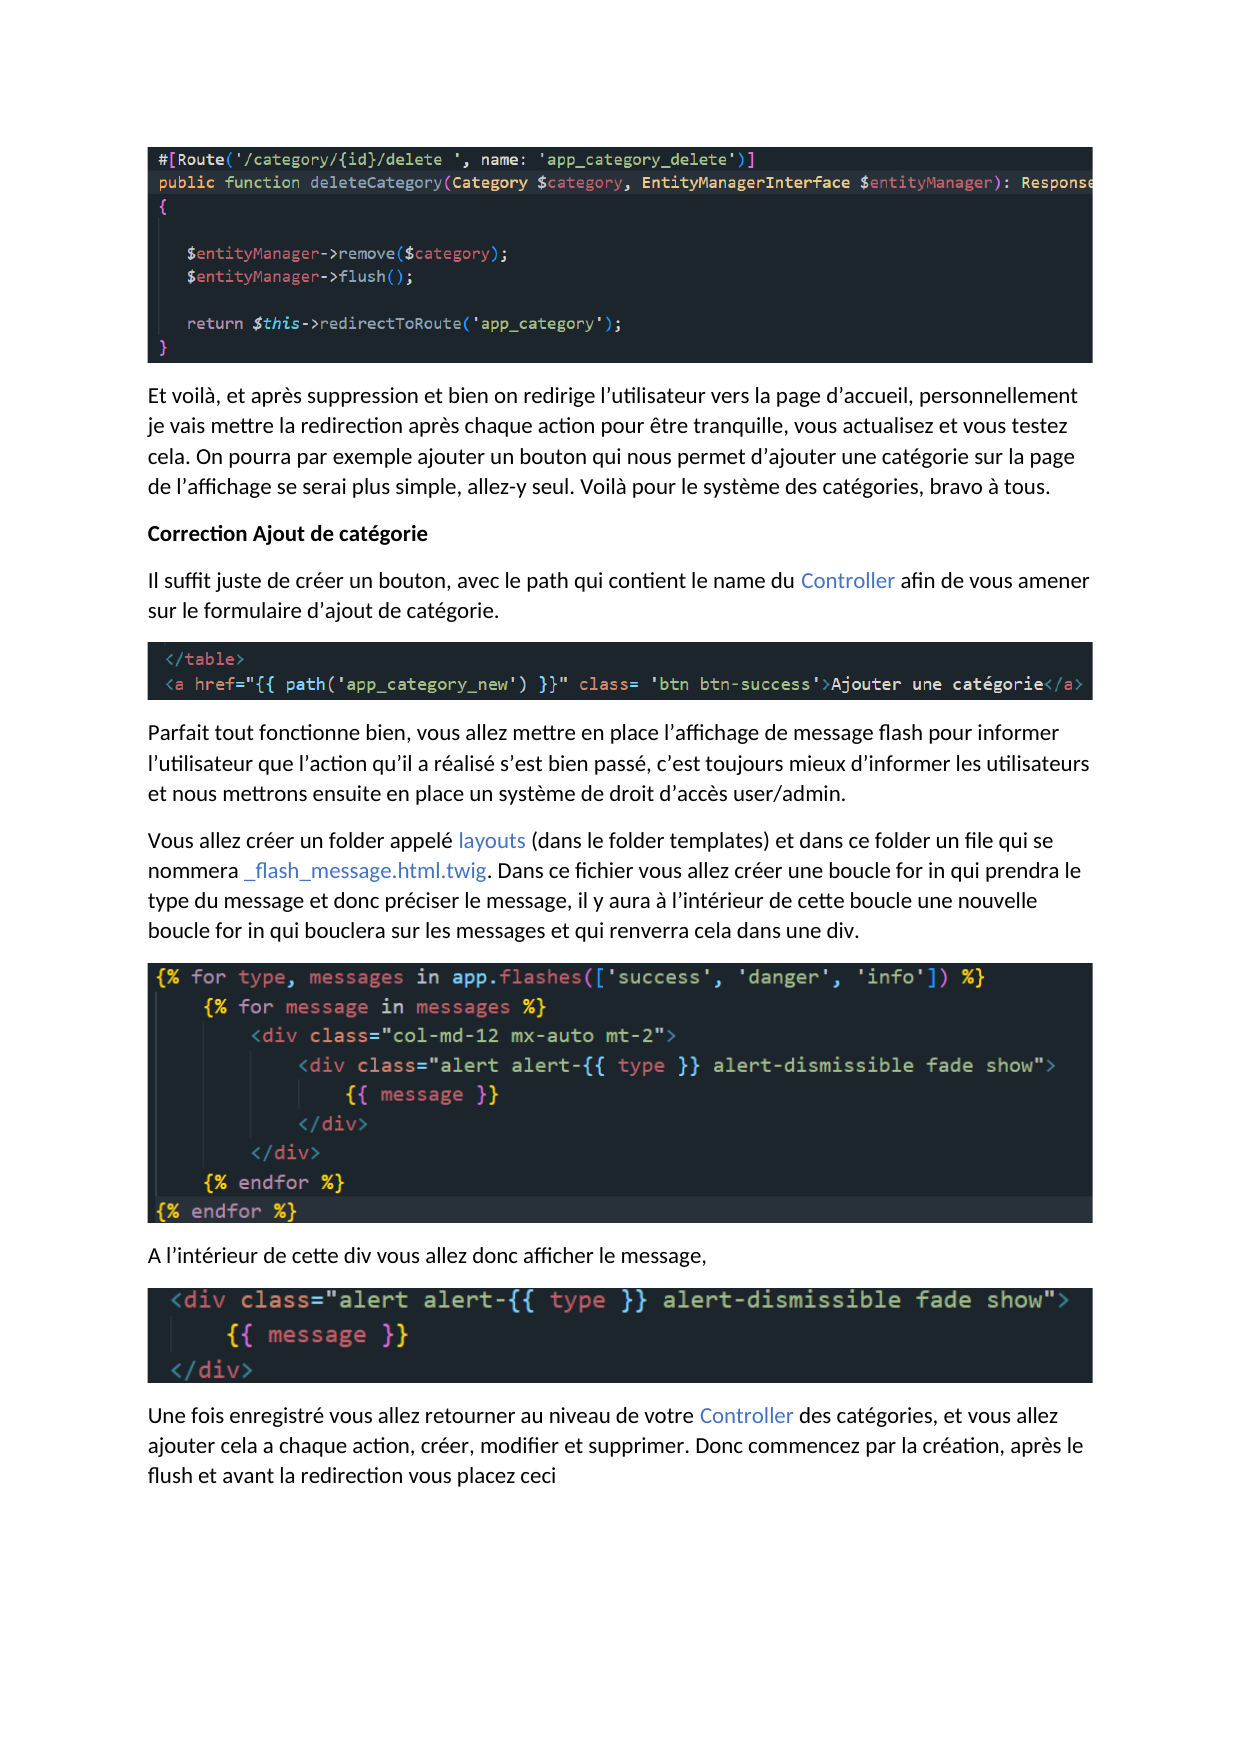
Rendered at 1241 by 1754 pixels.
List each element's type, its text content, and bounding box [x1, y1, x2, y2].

text Parfait tout fonctionne bien, vous allez mettre en place l’affichage de message flash pour informer l’utilisateur que l’action qu’il a réalisé s’est bien passé, c’est toujours mieux d’informer les utilisateurs et nous mettrons ensuite en place un système de droit d’accès user/admin. [148, 718, 1093, 807]
picture [147, 642, 1093, 700]
text Et voilà, et après suppression et bien on redirige l’utilisateur vers la page d’accueil, personnellement je vais mettre la redirection après chaque action pour être tranquille, vous actualisez et vous testez cela. On pourra par exemple ajouter un bouton qui nous permet d’ajouter une catégorie sur la page de l’affichage se serai plus simple, allez-y seul. Voilà pour le système des catégories, bravo à tous. [148, 381, 1093, 500]
text Il suffit juste de créer un bouton, avec le path qui contient le name du Controller afin de vous amener sur le formulaire d’ajout de catégorie. [148, 566, 1093, 624]
picture [147, 1288, 1093, 1383]
text Vous allez créer un folder appelé layouts (dans le folder templates) et dans ce folder un file qui se nommera _flash_message.html.twig. Dans ce fichier vous allez créer une boucle for in qui prendra le type du message et donc préciser le message, il y aura à l’intérieur de cette boucle une nouvelle boucle for in qui bouclera sur les messages et qui renverra cela dans une div. [148, 826, 1093, 944]
text Une fois enregistré vous allez retourner au niveau de votre Controller des catégories, et vous allez ajouter cela a chaque action, créer, modifier et supprimer. Donc commencez par la création, après le flush et avant la redirection vous placez ceci [148, 1401, 1093, 1489]
picture [147, 963, 1093, 1223]
text Correction Ajout de catégorie [148, 519, 1093, 547]
picture [147, 147, 1093, 363]
text A l’intérieur de cette div vous allez donc afficher le message, [148, 1242, 1093, 1270]
